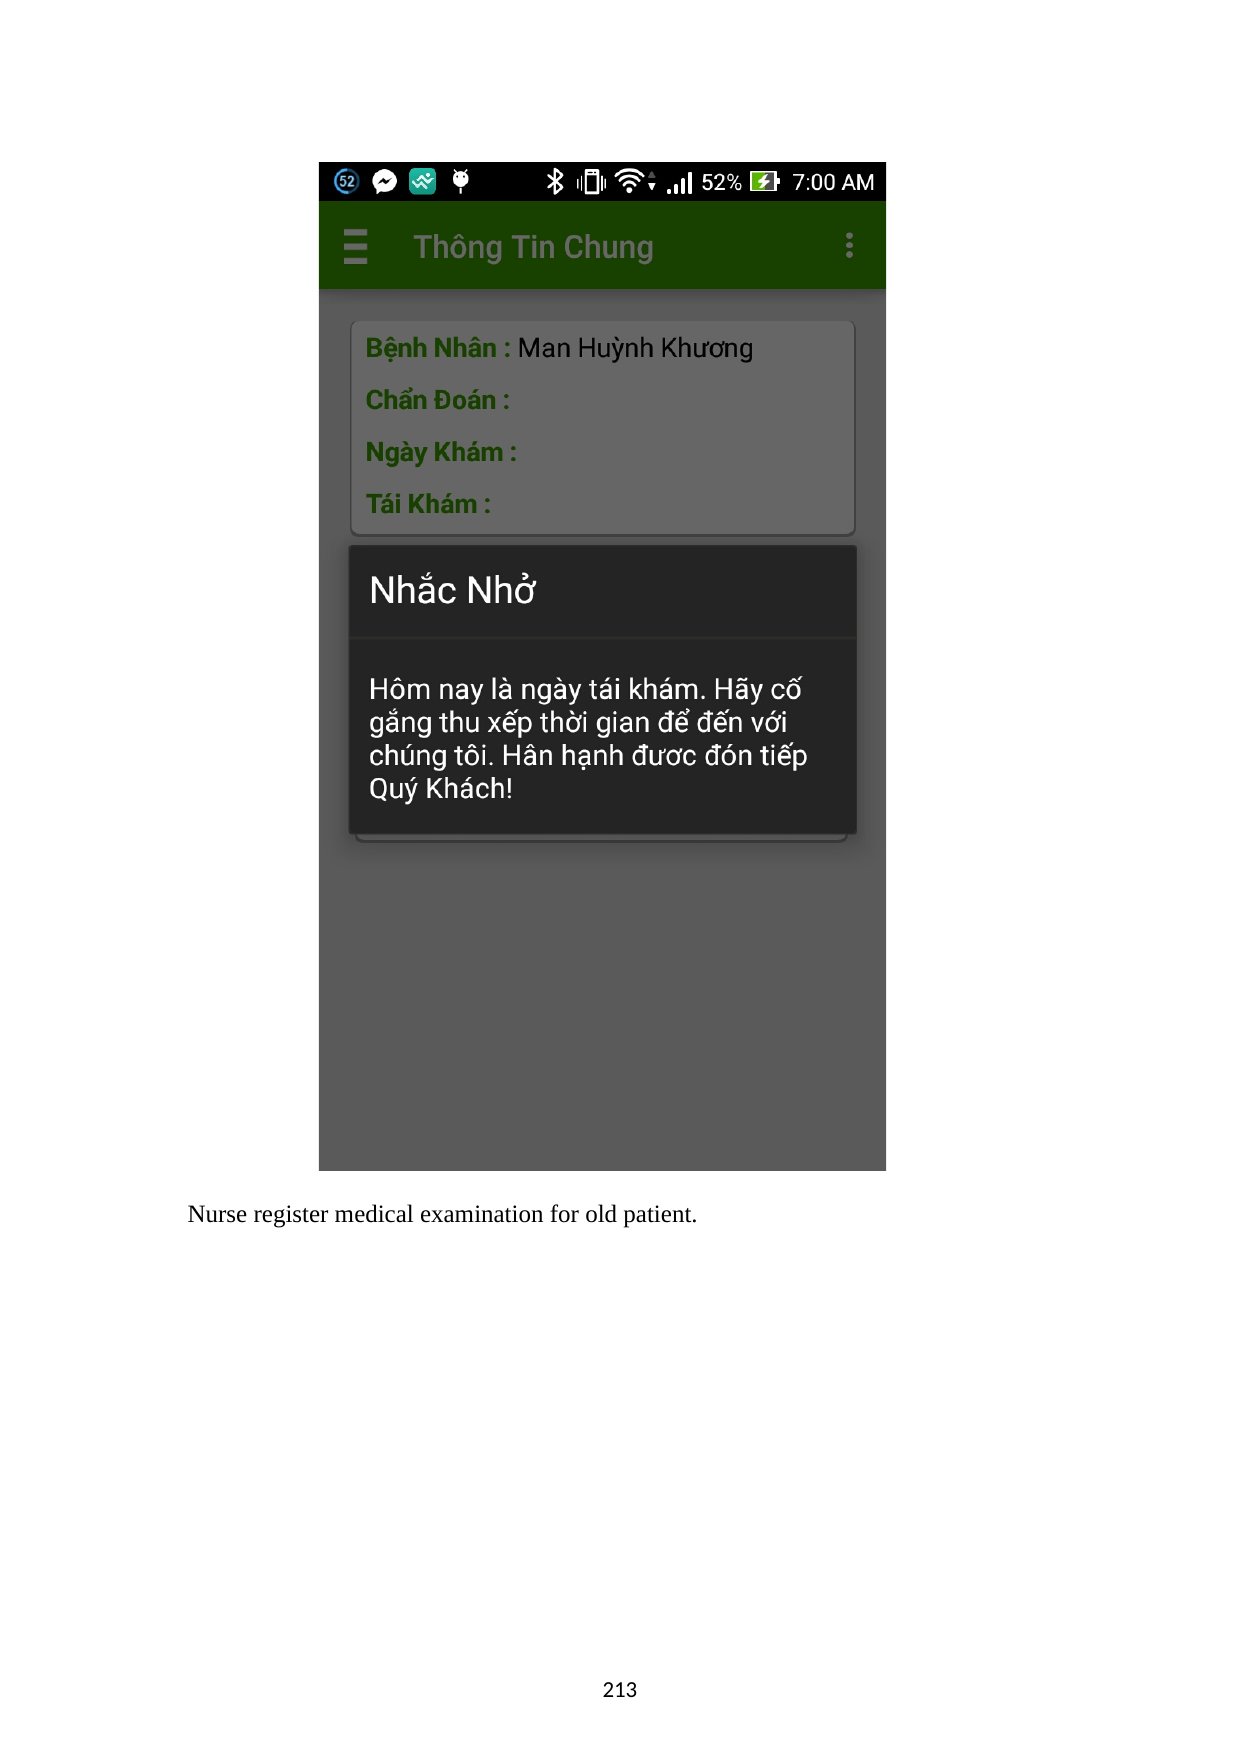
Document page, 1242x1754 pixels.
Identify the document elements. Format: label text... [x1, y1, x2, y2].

text Nurse register medical examination for old patient. [187, 1199, 1146, 1228]
picture [318, 162, 887, 1171]
